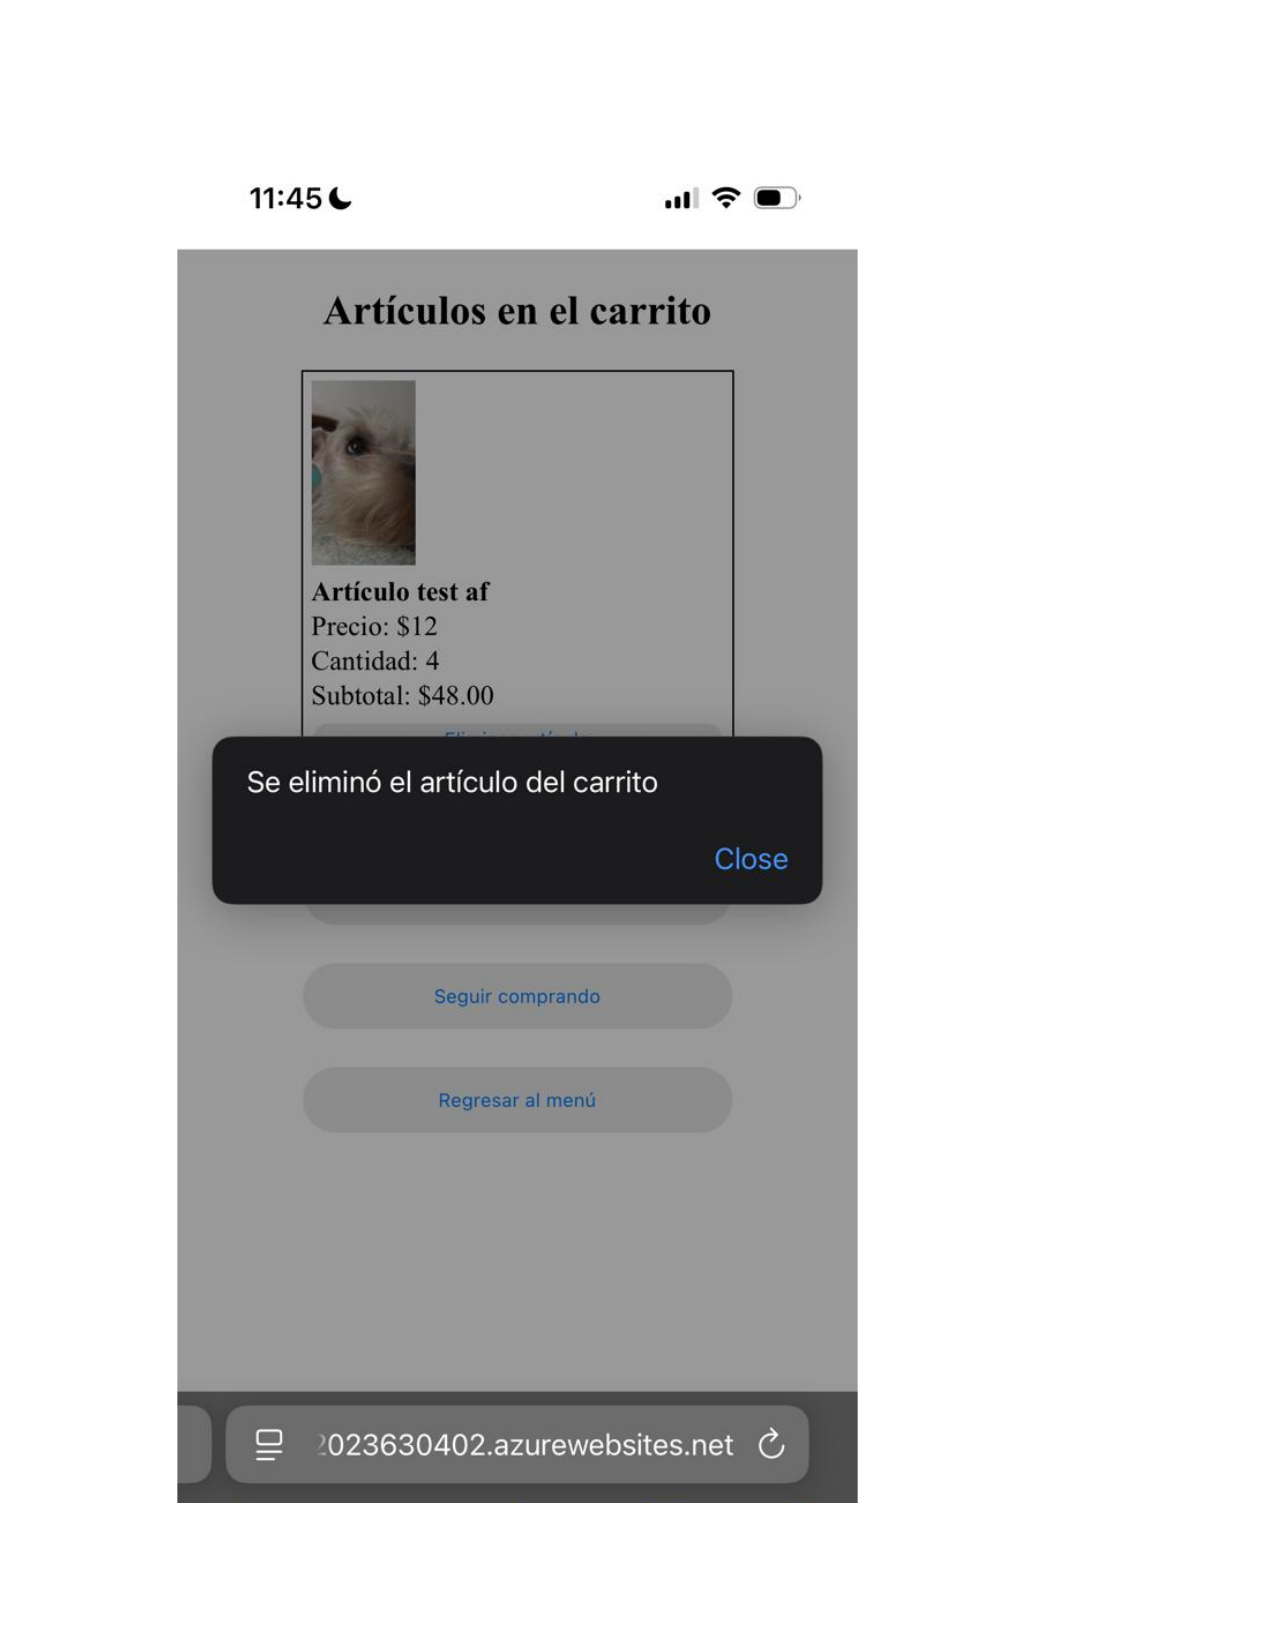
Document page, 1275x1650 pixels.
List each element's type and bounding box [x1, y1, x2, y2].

picture [177, 147, 858, 1503]
